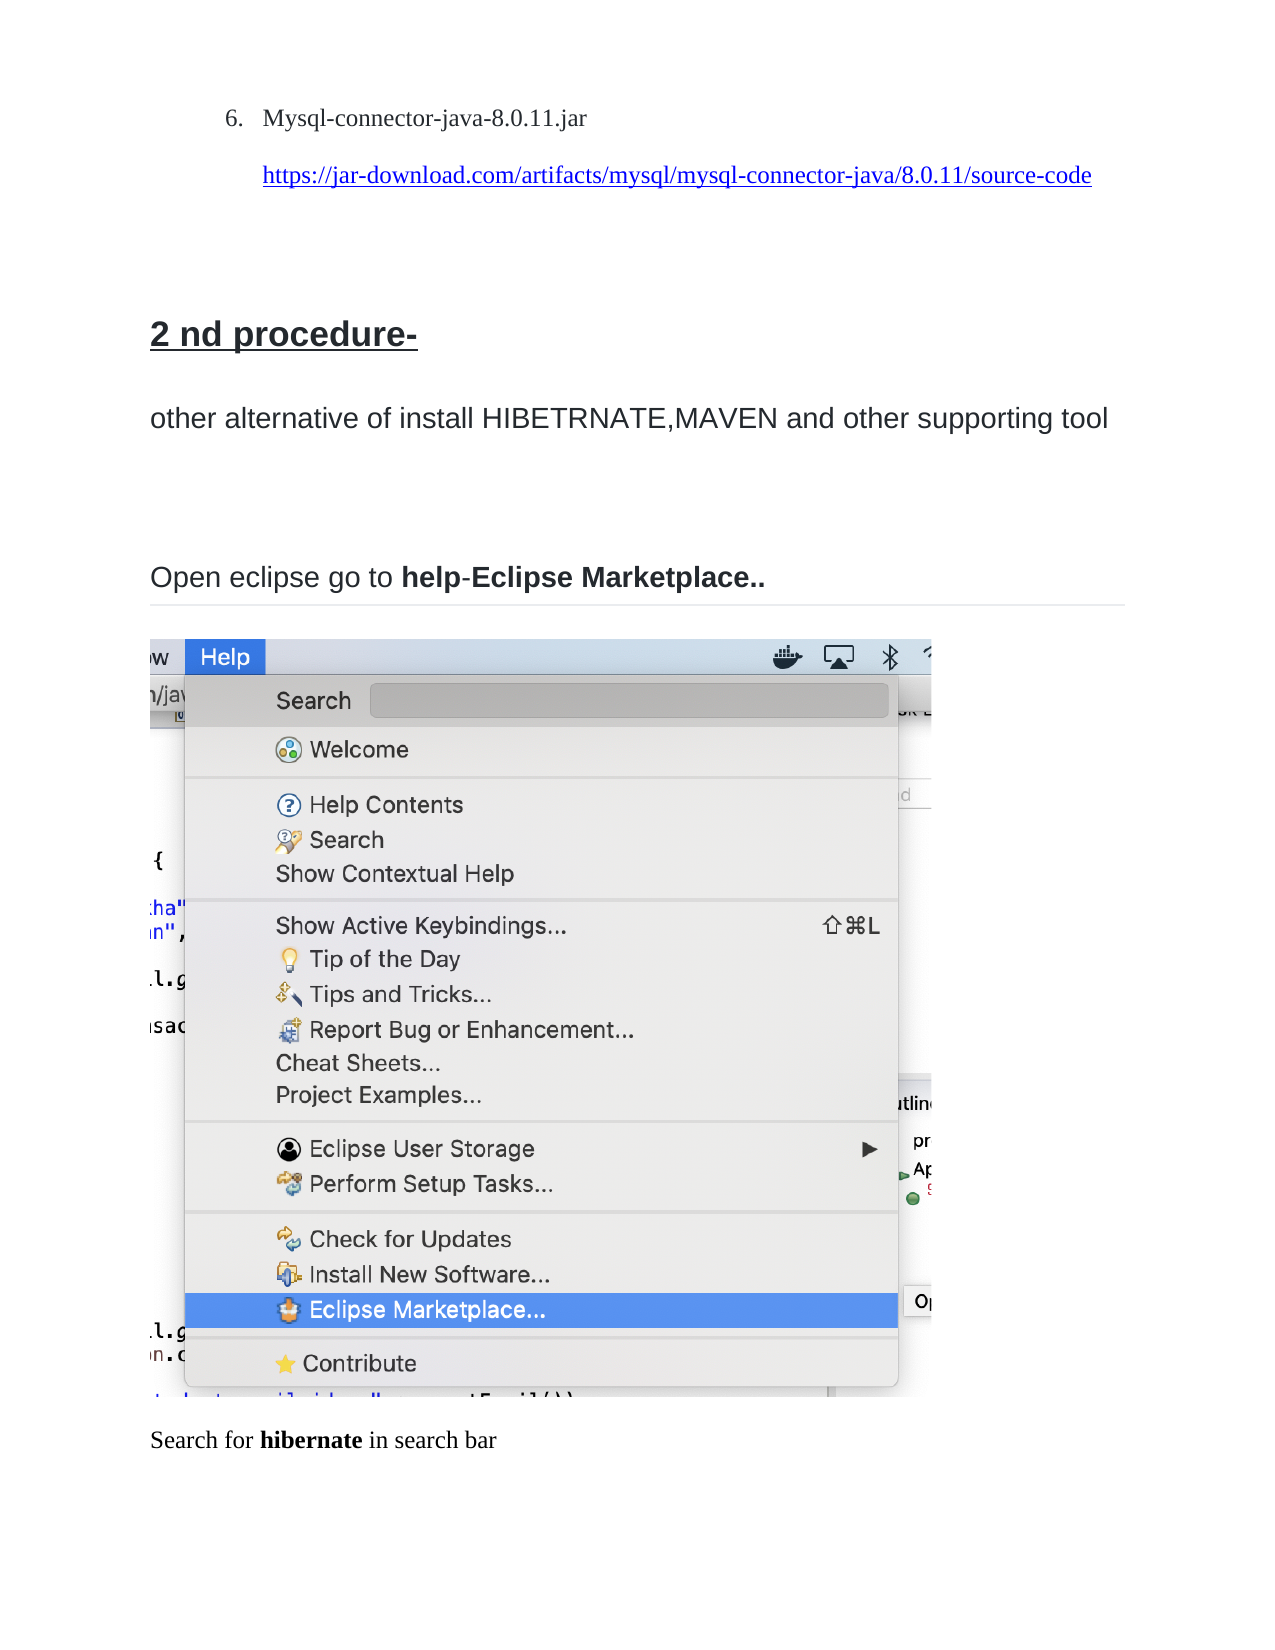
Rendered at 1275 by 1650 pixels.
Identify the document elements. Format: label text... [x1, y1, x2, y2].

subtitle 2 nd procedure- [150, 313, 1125, 354]
subtitle Open eclipse go to help-Eclipse Marketplace.. [150, 560, 1125, 604]
subtitle other alternative of install HIBETRNATE,MAVEN and other supporting tool [150, 401, 1125, 435]
list Mysql-connector-java-8.0.11.jar [225, 103, 1125, 132]
picture [150, 639, 932, 1397]
list https://jar-download.com/artifacts/mysql/mysql-connector-java/8.0.11/source-code [262, 161, 1125, 189]
text Search for hibernate in search bar [150, 1426, 1125, 1454]
